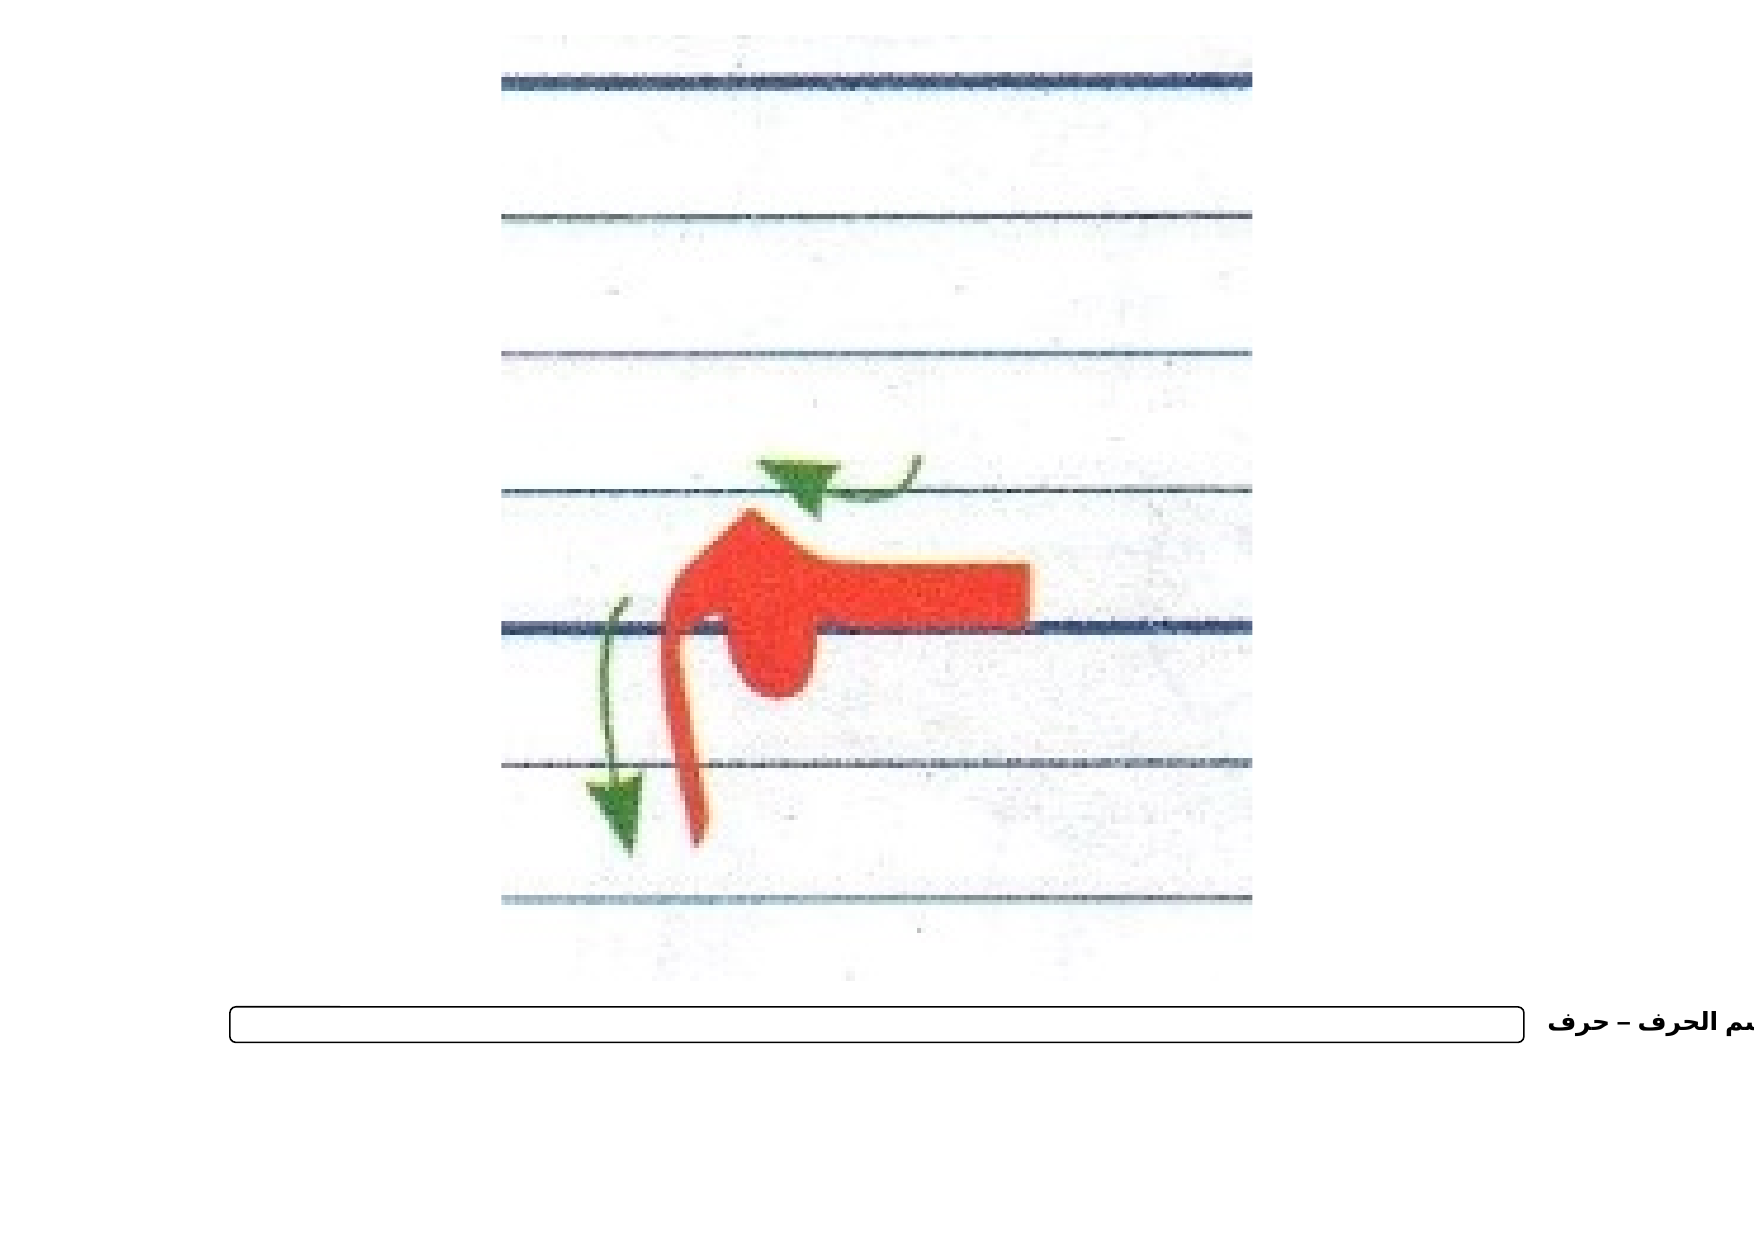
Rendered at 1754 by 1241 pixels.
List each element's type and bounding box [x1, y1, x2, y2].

picture [501, 35, 1253, 981]
